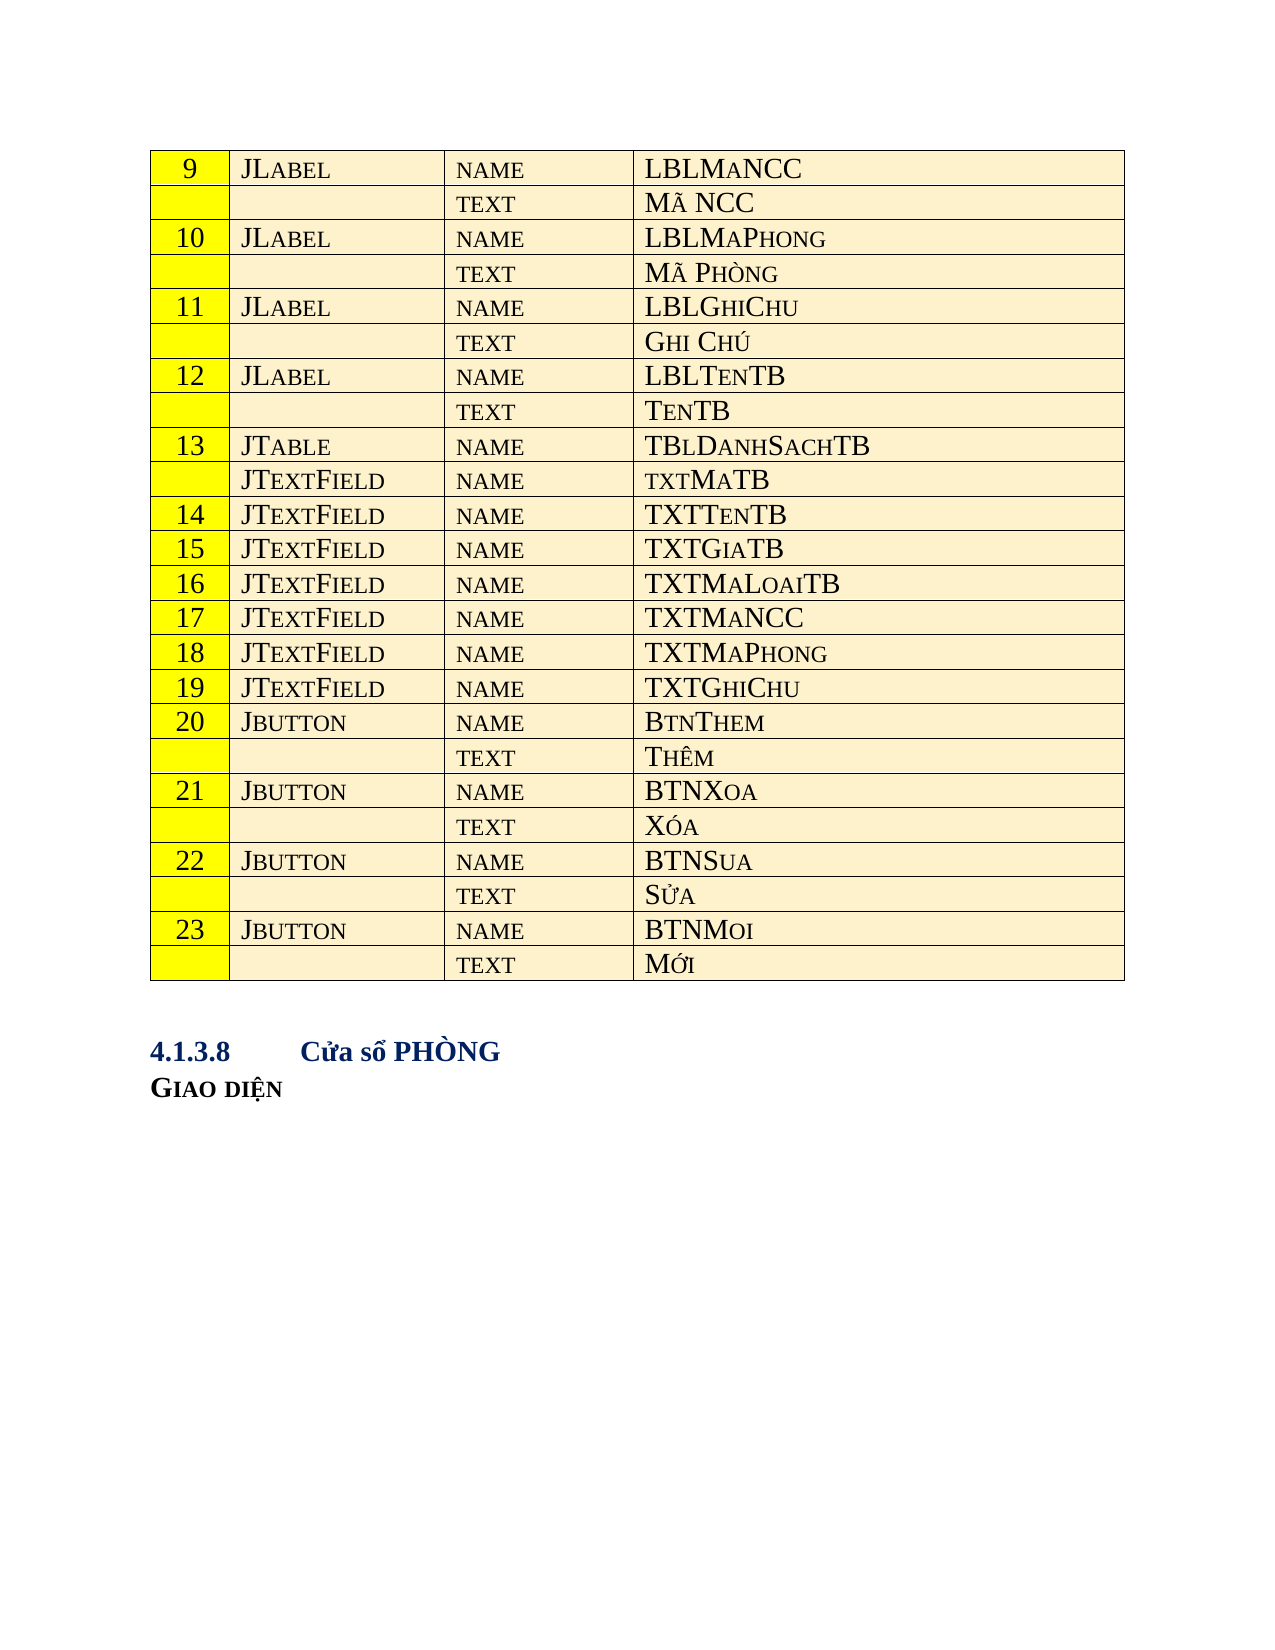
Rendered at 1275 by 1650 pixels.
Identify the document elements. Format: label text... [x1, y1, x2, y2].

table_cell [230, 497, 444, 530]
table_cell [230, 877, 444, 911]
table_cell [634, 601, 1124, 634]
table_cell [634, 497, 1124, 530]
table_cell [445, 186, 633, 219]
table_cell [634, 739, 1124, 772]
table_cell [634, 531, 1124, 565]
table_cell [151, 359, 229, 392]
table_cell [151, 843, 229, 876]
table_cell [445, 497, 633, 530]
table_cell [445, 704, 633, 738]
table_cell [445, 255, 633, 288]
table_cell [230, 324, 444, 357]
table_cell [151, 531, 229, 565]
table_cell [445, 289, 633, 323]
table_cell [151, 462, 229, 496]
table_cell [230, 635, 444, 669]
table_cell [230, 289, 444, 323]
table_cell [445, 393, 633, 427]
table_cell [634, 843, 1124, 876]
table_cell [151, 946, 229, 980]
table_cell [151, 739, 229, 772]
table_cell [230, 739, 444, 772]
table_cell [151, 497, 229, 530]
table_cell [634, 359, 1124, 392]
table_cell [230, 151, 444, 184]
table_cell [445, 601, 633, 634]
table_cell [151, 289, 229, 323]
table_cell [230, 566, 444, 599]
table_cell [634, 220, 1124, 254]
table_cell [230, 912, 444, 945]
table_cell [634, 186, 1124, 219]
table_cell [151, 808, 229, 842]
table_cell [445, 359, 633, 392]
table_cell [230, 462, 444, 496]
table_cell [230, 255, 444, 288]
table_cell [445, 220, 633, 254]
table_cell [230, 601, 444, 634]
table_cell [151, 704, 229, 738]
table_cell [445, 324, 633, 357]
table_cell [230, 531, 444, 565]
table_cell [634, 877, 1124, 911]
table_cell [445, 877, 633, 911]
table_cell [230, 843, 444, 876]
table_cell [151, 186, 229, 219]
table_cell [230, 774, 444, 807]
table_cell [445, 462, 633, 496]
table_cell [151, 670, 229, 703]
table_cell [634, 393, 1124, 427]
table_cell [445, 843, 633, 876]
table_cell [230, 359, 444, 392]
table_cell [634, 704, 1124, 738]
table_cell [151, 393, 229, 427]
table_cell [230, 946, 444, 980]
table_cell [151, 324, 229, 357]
subtitle Cửa sổ PHÒNG [150, 1034, 1125, 1067]
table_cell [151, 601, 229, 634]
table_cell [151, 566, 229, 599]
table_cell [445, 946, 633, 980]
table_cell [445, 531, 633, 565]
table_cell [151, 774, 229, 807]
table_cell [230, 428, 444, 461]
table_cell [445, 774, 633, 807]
text Giao diện [150, 1070, 1125, 1103]
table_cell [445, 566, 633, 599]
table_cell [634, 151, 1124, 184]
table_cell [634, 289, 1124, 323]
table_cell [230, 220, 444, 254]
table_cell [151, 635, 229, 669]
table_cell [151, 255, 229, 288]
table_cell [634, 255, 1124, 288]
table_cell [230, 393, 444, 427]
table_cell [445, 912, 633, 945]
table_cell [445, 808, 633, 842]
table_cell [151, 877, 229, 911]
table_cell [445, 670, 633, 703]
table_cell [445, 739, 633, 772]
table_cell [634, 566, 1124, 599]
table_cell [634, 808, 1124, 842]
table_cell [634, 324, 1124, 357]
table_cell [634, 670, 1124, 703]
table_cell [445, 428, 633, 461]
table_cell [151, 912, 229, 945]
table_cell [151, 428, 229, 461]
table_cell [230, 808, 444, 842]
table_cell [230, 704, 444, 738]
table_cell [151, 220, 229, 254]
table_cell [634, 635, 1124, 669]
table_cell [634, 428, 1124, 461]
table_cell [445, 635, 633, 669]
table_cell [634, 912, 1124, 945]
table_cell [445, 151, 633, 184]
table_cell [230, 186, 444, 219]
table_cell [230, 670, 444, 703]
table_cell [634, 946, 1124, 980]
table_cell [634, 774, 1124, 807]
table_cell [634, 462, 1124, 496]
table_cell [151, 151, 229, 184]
